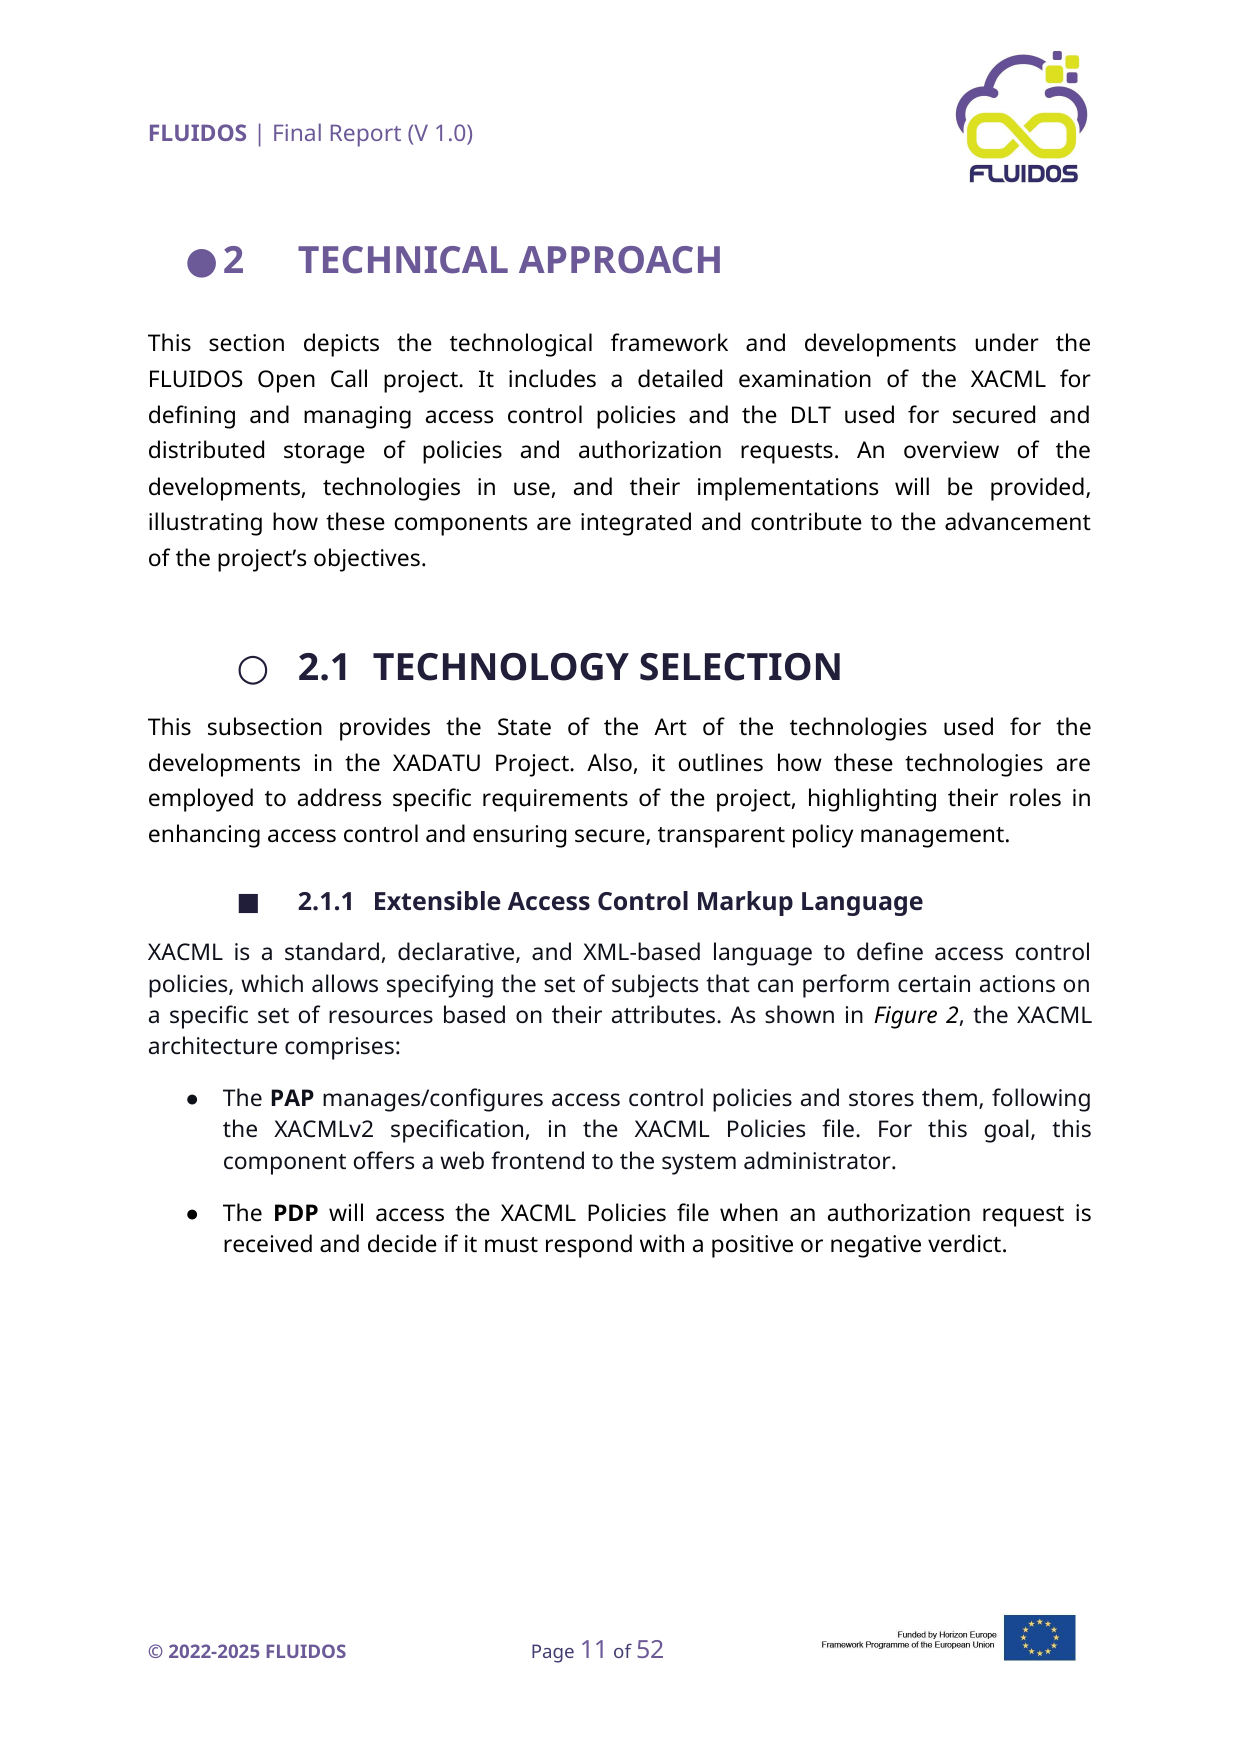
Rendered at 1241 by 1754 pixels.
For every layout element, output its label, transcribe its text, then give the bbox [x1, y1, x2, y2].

subtitle 2.1 Technology Selection [236, 641, 1092, 692]
picture [816, 1613, 1077, 1662]
subtitle 2.1.1 Extensible Access Control Markup Language [236, 883, 1092, 917]
list The PAP manages/configures access control policies and stores them, following the XACMLv2 specification, in the XACML Policies file. For this goal, this component offers a web frontend to the system administrator. [185, 1082, 1092, 1176]
subtitle 2 Technical Approach [185, 231, 1092, 284]
text This subsection provides the State of the Art of the technologies used for the developments in the XADATU Project. Also, it outlines how these technologies are employed to address specific requirements of the project, highlighting their roles in enhancing access control and ensuring secure, transparent policy management. [148, 711, 1092, 849]
list The PDP will access the XACML Policies file when an authorization request is received and decide if it must respond with a positive or negative verdict. [185, 1197, 1092, 1259]
text XACML is a standard, declarative, and XML-based language to define access control policies, which allows specifying the set of subjects that can perform certain actions on a specific set of resources based on their attributes. As shown in Figure 2, the XACML architecture comprises: [148, 936, 1092, 1061]
text This section depicts the technological framework and developments under the FLUIDOS Open Call project. It includes a detailed examination of the XACML for defining and managing access control policies and the DLT used for secured and distributed storage of policies and authorization requests. An overview of the developments, technologies in use, and their implementations will be provided, illustrating how these components are integrated and contribute to the advancement of the project’s objectives. [148, 327, 1092, 573]
picture [948, 44, 1094, 191]
